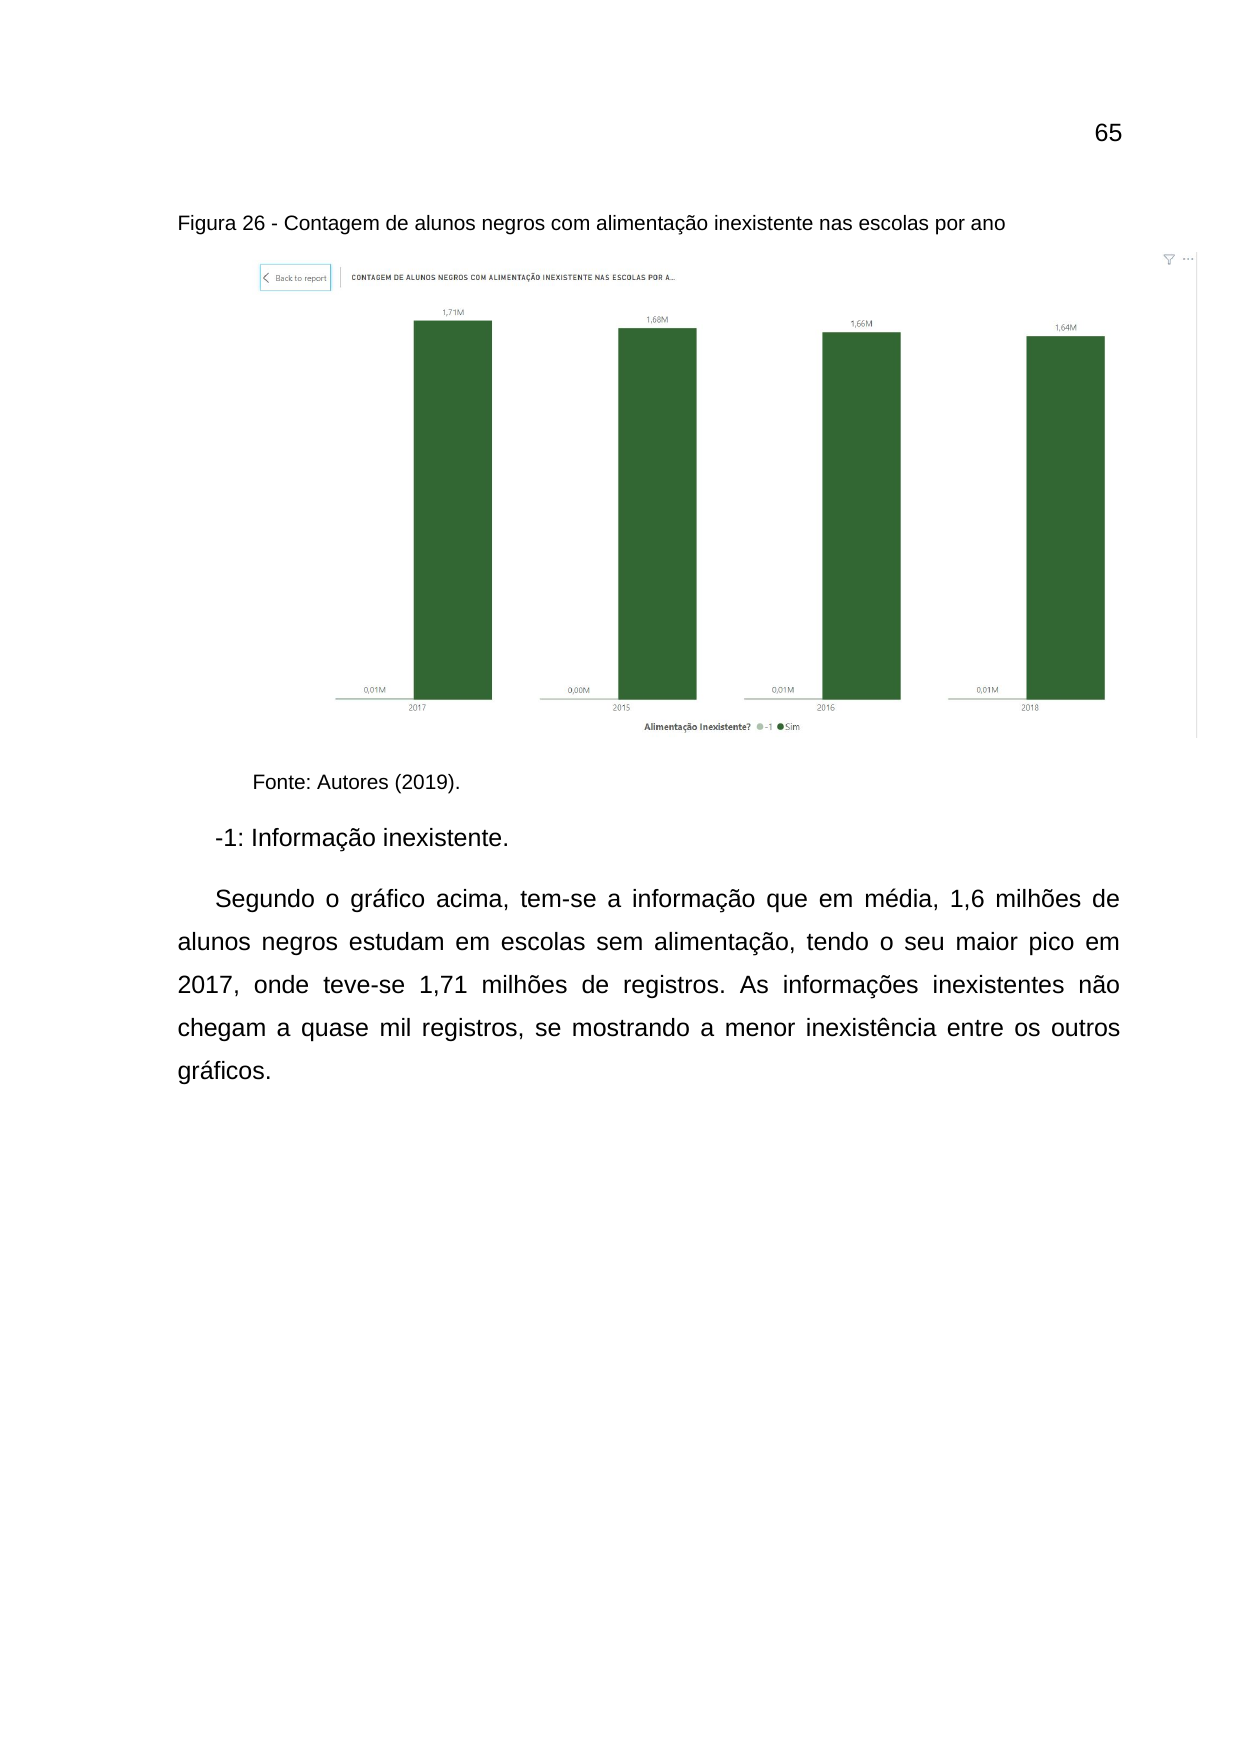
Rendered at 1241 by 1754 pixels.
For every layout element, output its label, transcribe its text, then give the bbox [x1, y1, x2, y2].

text Fonte: Autores (2019). [177, 770, 1122, 794]
text Segundo o gráfico acima, tem-se a informação que em média, 1,6 milhões de alunos negros estudam em escolas sem alimentação, tendo o seu maior pico em 2017, onde teve-se 1,71 milhões de registros. As informações inexistentes não chegam a quase mil registros, se mostrando a menor inexistência entre os outros gráficos. [177, 884, 1122, 1085]
text -1: Informação inexistente. [177, 823, 1122, 852]
picture [252, 252, 1198, 738]
